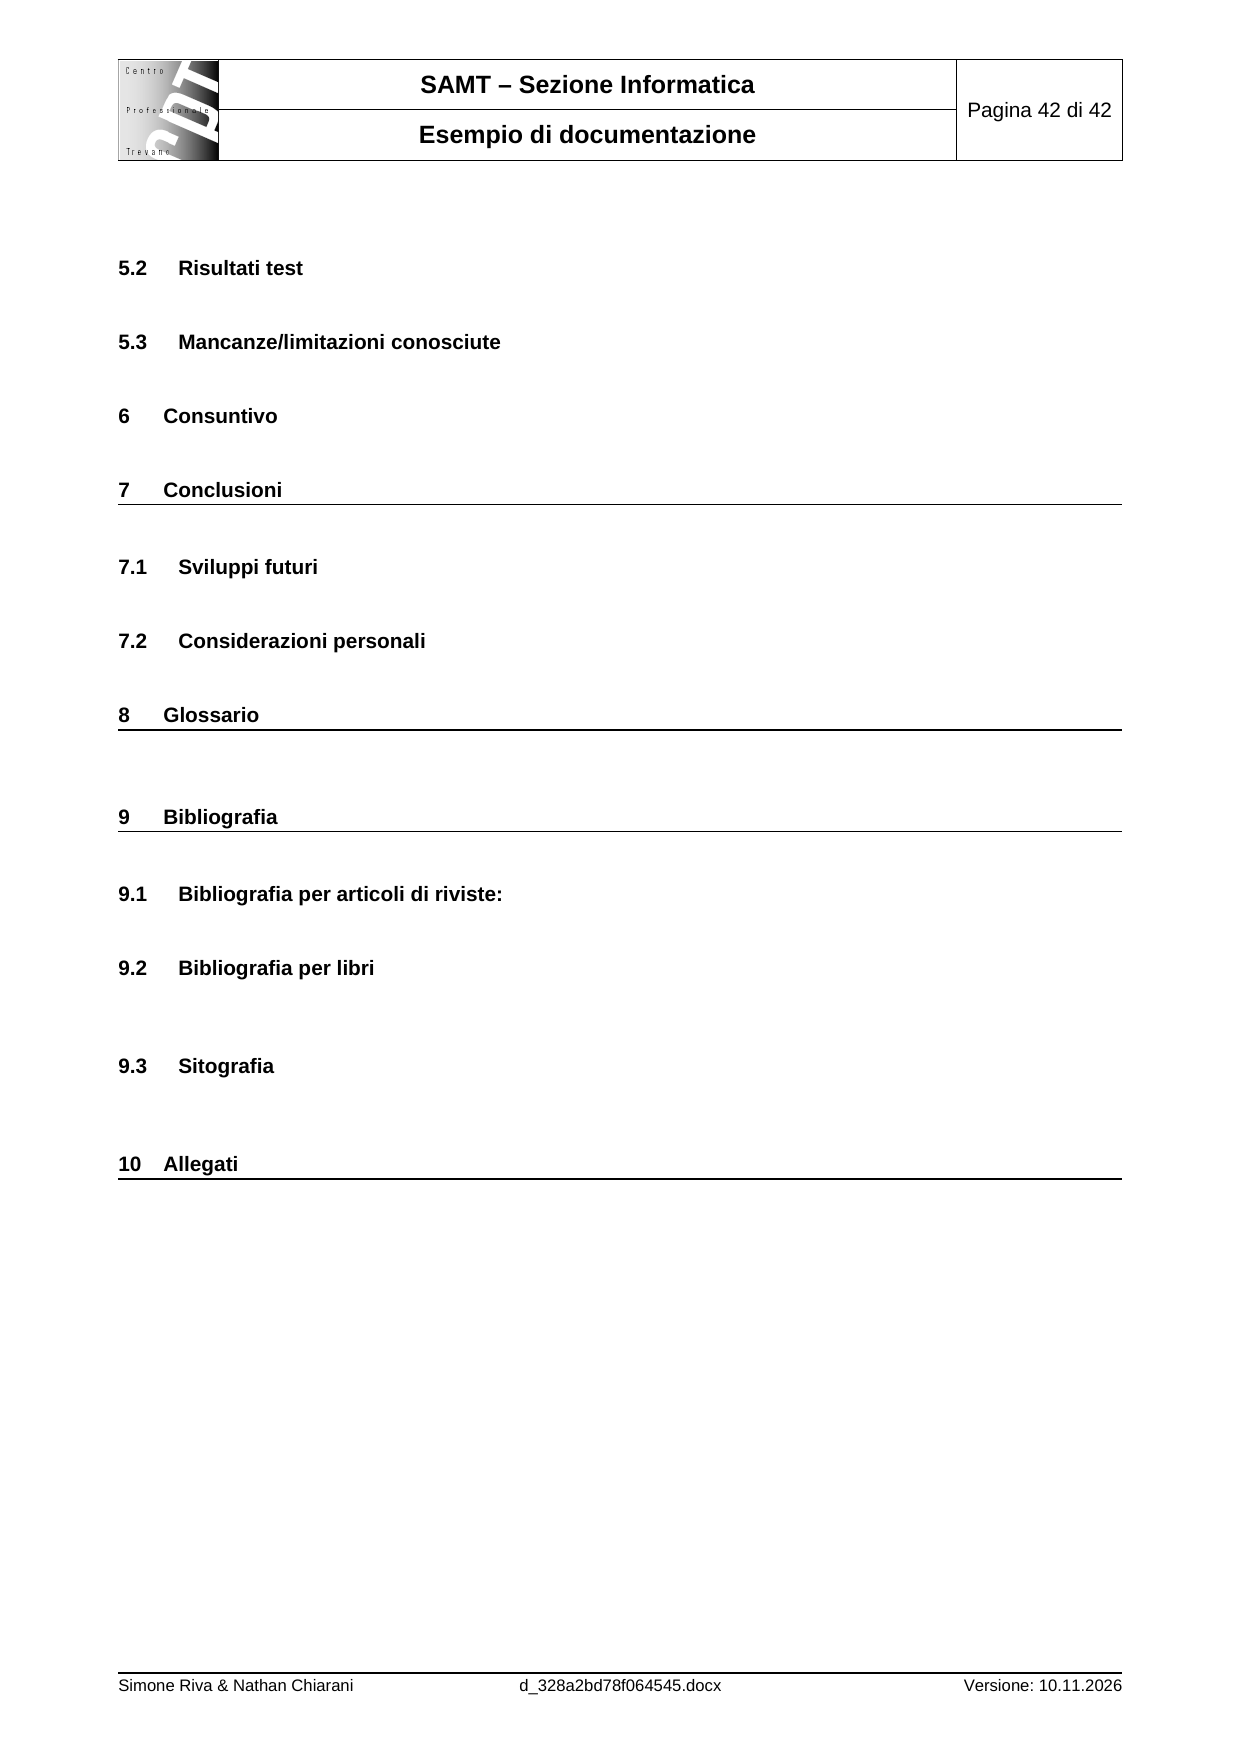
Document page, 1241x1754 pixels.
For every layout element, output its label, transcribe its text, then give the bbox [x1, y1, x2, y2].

subtitle Bibliografia [118, 805, 1122, 831]
subtitle Considerazioni personali [118, 629, 1122, 653]
subtitle Conclusioni [118, 478, 1122, 504]
subtitle Risultati test [118, 256, 1122, 280]
subtitle Consuntivo [118, 404, 1122, 428]
subtitle Sitografia [118, 1054, 1122, 1078]
subtitle Glossario [118, 703, 1122, 729]
subtitle Allegati [118, 1152, 1122, 1178]
picture [118, 60, 219, 160]
subtitle Bibliografia per articoli di riviste: [118, 882, 1122, 906]
subtitle Sviluppi futuri [118, 555, 1122, 579]
subtitle Mancanze/limitazioni conosciute [118, 330, 1122, 354]
subtitle Bibliografia per libri [118, 956, 1122, 980]
